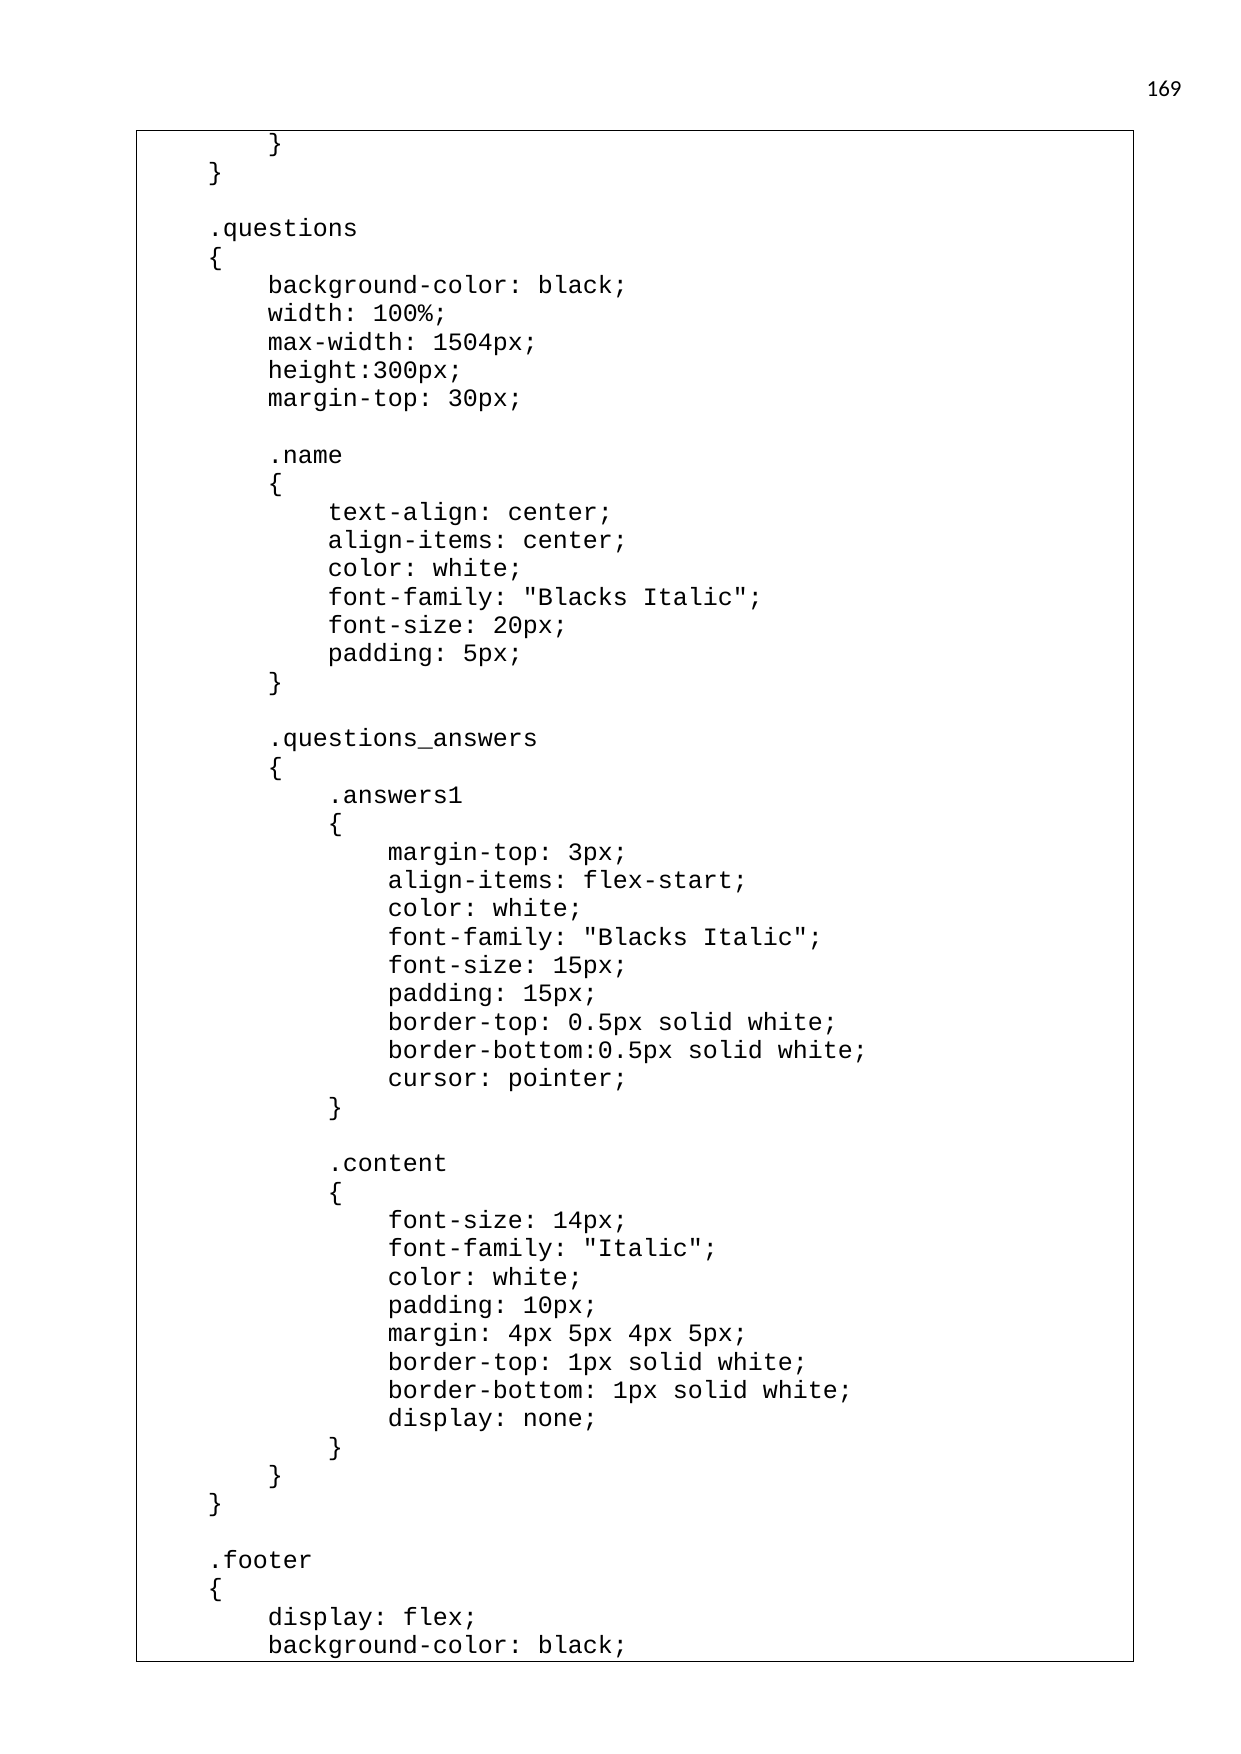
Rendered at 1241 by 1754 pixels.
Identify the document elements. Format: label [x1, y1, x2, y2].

table_header [137, 131, 1133, 1661]
